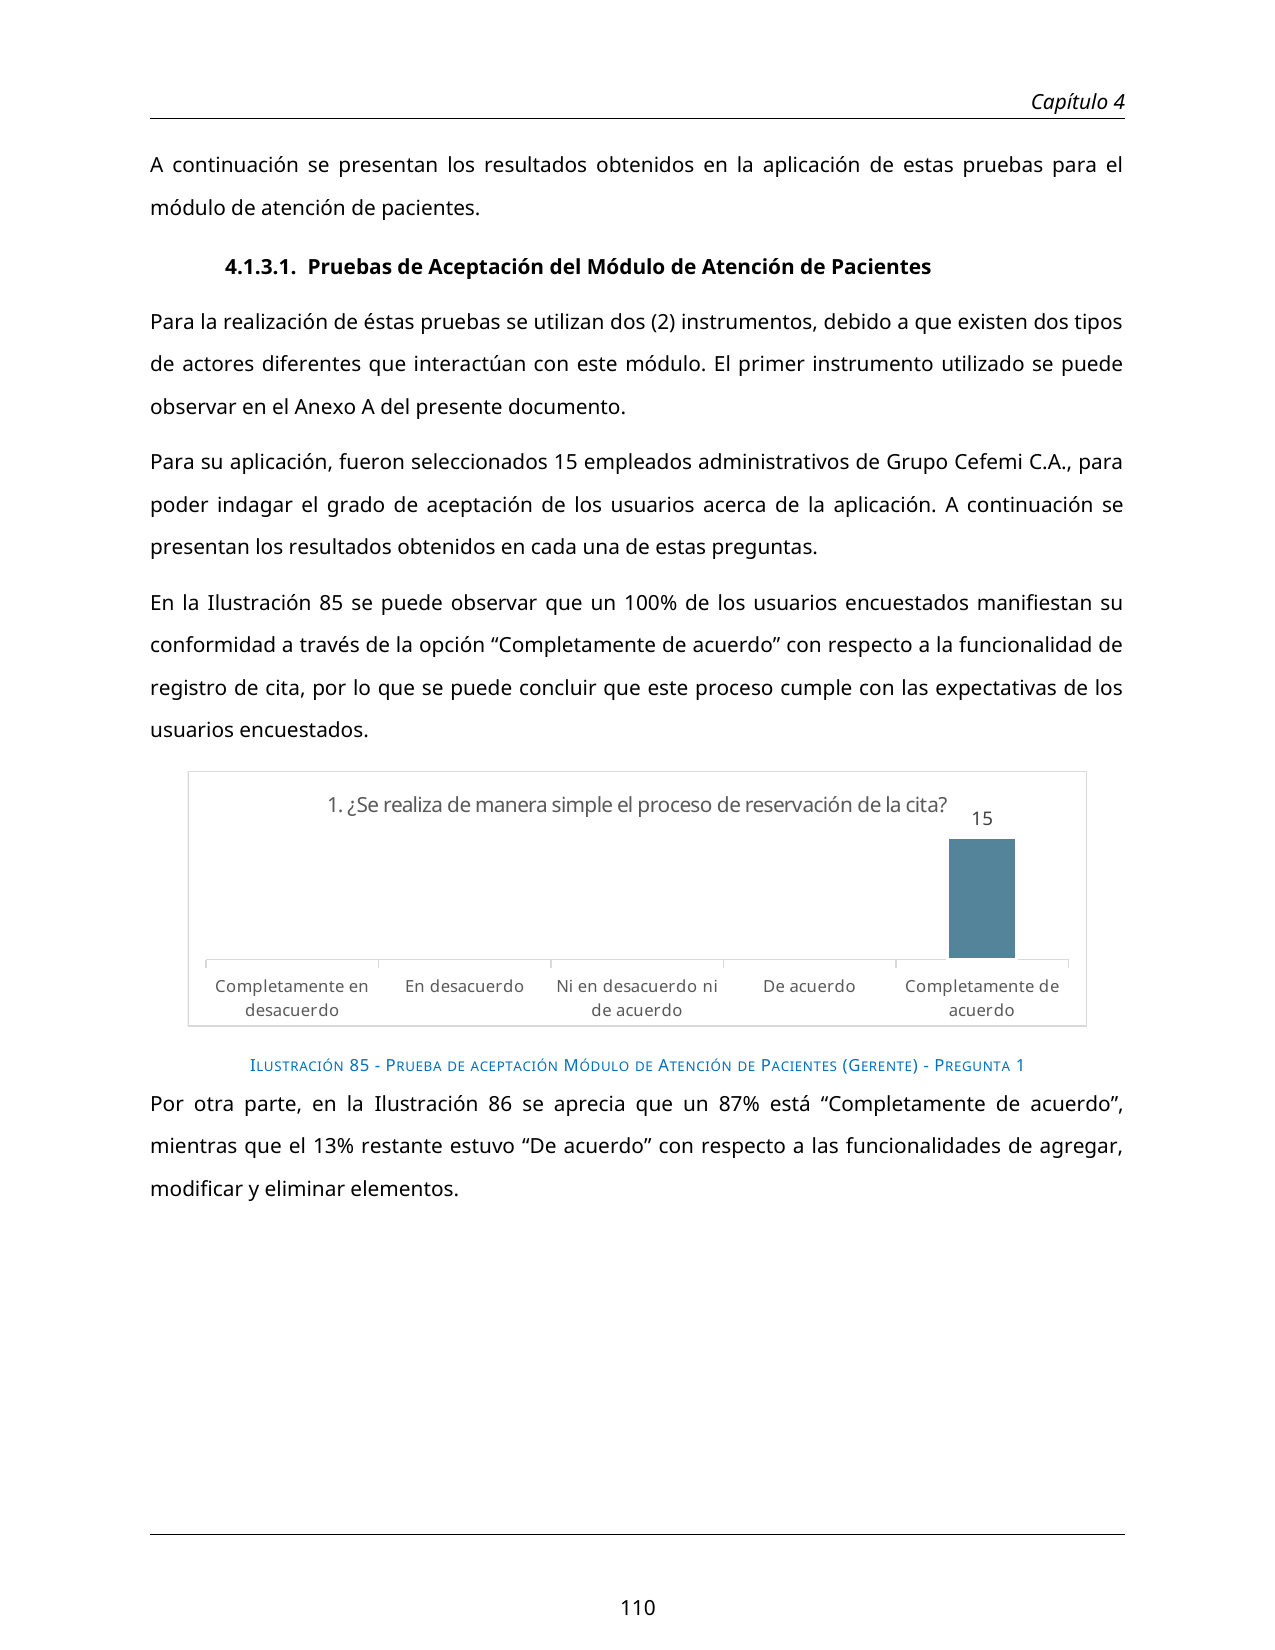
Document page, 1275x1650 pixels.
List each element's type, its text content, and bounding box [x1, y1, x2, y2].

text A continuación se presentan los resultados obtenidos en la aplicación de estas pruebas para el módulo de atención de pacientes. [150, 150, 1125, 221]
text Ilustración 85 - Prueba de aceptación Módulo de Atención de Pacientes (Gerente) - Pregunta 1 [150, 1053, 1125, 1076]
text Por otra parte, en la Ilustración 86 se aprecia que un 87% está “Completamente de acuerdo”, mientras que el 13% restante estuvo “De acuerdo” con respecto a las funcionalidades de agregar, modificar y eliminar elementos. [150, 1089, 1125, 1202]
text Para su aplicación, fueron seleccionados 15 empleados administrativos de Grupo Cefemi C.A., para poder indagar el grado de aceptación de los usuarios acerca de la aplicación. A continuación se presentan los resultados obtenidos en cada una de estas preguntas. [150, 447, 1125, 561]
text En la Ilustración 85 se puede observar que un 100% de los usuarios encuestados manifiestan su conformidad a través de la opción “Completamente de acuerdo” con respecto a la funcionalidad de registro de cita, por lo que se puede concluir que este proceso cumple con las expectativas de los usuarios encuestados. [150, 588, 1125, 744]
text Pruebas de Aceptación del Módulo de Atención de Pacientes [225, 252, 1125, 280]
text Para la realización de éstas pruebas se utilizan dos (2) instrumentos, debido a que existen dos tipos de actores diferentes que interactúan con este módulo. El primer instrumento utilizado se puede observar en el Anexo A del presente documento. [150, 307, 1125, 421]
